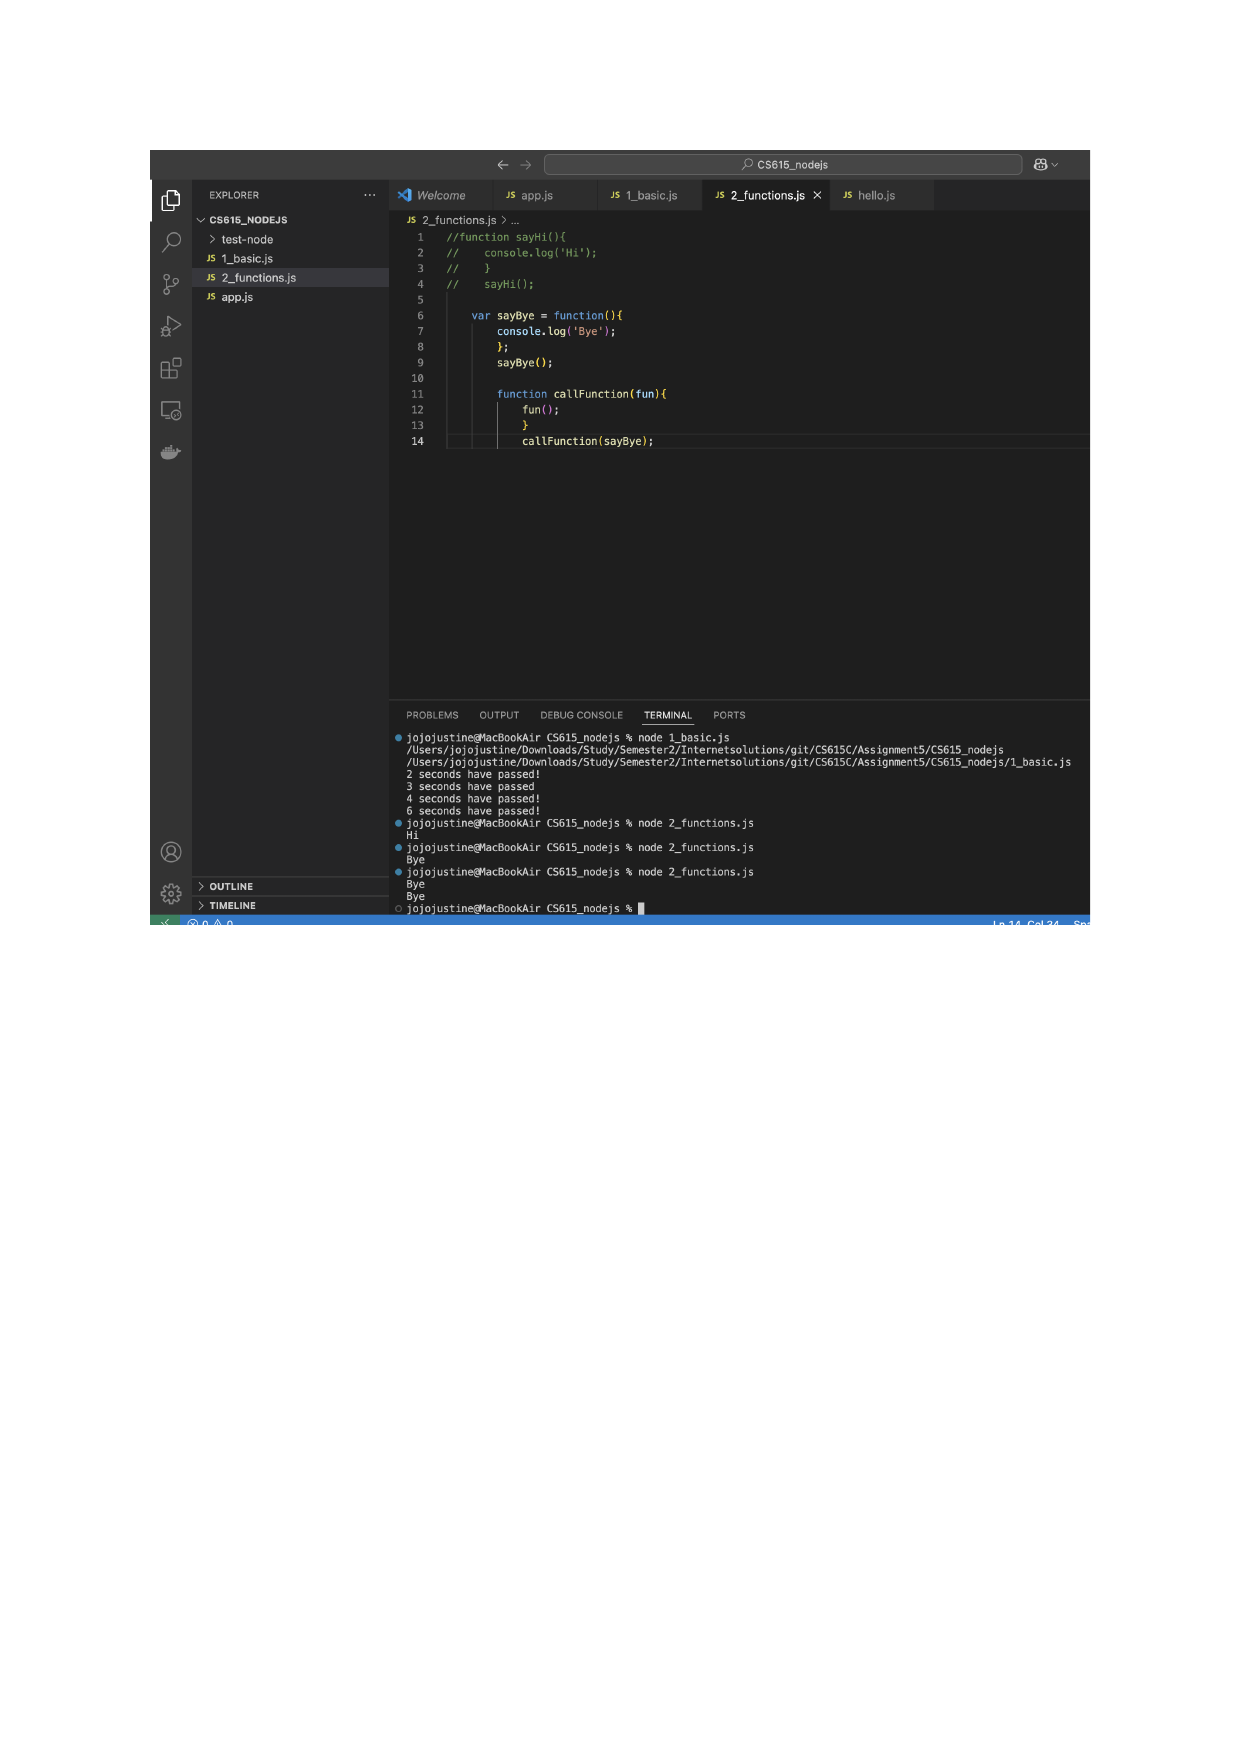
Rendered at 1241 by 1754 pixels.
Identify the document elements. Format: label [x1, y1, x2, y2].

picture [150, 150, 1091, 925]
